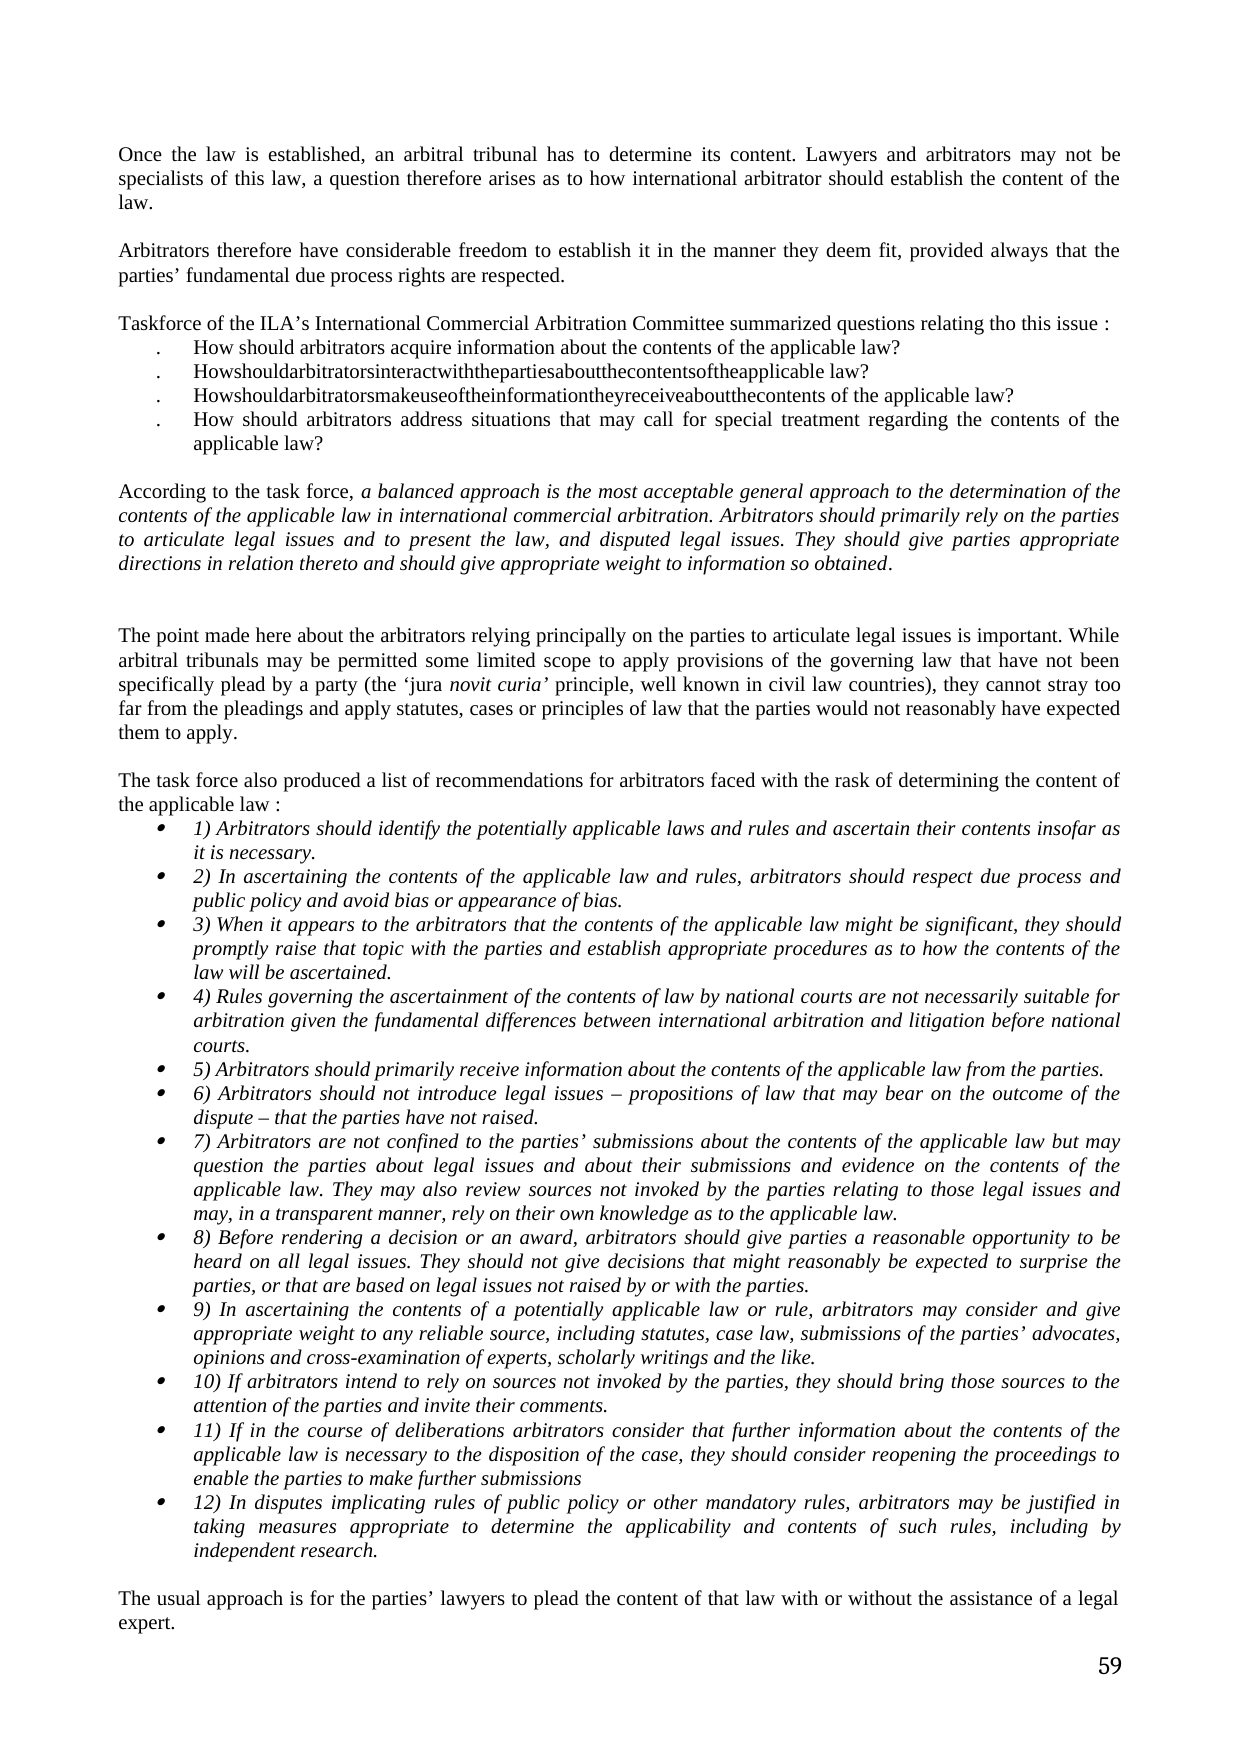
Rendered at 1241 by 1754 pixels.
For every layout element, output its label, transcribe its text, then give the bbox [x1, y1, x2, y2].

list 7) Arbitrators are not confined to the parties’ submissions about the contents of the applicable law but may question the parties about legal issues and about their submissions and evidence on the contents of the applicable law. They may also review sources not invoked by the parties relating to those legal issues and may, in a transparent manner, rely on their own knowledge as to the applicable law. [156, 1129, 1122, 1225]
text According to the task force, a balanced approach is the most acceptable general approach to the determination of the contents of the applicable law in international commercial arbitration. Arbitrators should primarily rely on the parties to articulate legal issues and to present the law, and disputed legal issues. They should give parties appropriate directions in relation thereto and should give appropriate weight to information so obtained. [118, 479, 1122, 575]
list 1) Arbitrators should identify the potentially applicable laws and rules and ascertain their contents insofar as it is necessary. [156, 816, 1122, 864]
list 4) Rules governing the ascertainment of the contents of law by national courts are not necessarily suitable for arbitration given the fundamental differences between international arbitration and litigation before national courts. [156, 984, 1122, 1057]
list 8) Before rendering a decision or an award, arbitrators should give parties a reasonable opportunity to be heard on all legal issues. They should not give decisions that might reasonably be expected to surprise the parties, or that are based on legal issues not raised by or with the parties. [156, 1225, 1122, 1297]
list 6) Arbitrators should not introduce legal issues – propositions of law that may bear on the outcome of the dispute – that the parties have not raised. [156, 1081, 1122, 1129]
list 12) In disputes implicating rules of public policy or other mandatory rules, arbitrators may be justified in taking measures appropriate to determine the applicability and contents of such rules, including by independent research. [156, 1490, 1122, 1562]
text Taskforce of the ILA’s International Commercial Arbitration Committee summarized questions relating tho this issue : [118, 311, 1122, 335]
list Howshouldarbitratorsmakeuseoftheinformationtheyreceiveaboutthecontents of the applicable law? [156, 383, 1122, 407]
text The point made here about the arbitrators relying principally on the parties to articulate legal issues is important. While arbitral tribunals may be permitted some limited scope to apply provisions of the governing law that have not been specifically plead by a party (the ‘jura novit curia’ principle, well known in civil law countries), they cannot stray too far from the pleadings and apply statutes, cases or principles of law that the parties would not reasonably have expected them to apply. [118, 623, 1122, 744]
list 11) If in the course of deliberations arbitrators consider that further information about the contents of the applicable law is necessary to the disposition of the case, they should consider reopening the proceedings to enable the parties to make further submissions [156, 1417, 1122, 1490]
list 9) In ascertaining the contents of a potentially applicable law or rule, arbitrators may consider and give appropriate weight to any reliable source, including statutes, case law, submissions of the parties’ advocates, opinions and cross-examination of experts, scholarly writings and the like. [156, 1297, 1122, 1369]
text Once the law is established, an arbitral tribunal has to determine its content. Lawyers and arbitrators may not be specialists of this law, a question therefore arises as to how international arbitrator should establish the content of the law. [118, 142, 1122, 214]
text The task force also produced a list of recommendations for arbitrators faced with the rask of determining the content of the applicable law : [118, 768, 1122, 816]
list 3) When it appears to the arbitrators that the contents of the applicable law might be significant, they should promptly raise that topic with the parties and establish appropriate procedures as to how the contents of the law will be ascertained. [156, 912, 1122, 984]
list Howshouldarbitratorsinteractwiththepartiesaboutthecontentsoftheapplicable law? [156, 359, 1122, 383]
list How should arbitrators acquire information about the contents of the applicable law? [156, 335, 1122, 359]
text The usual approach is for the parties’ lawyers to plead the content of that law with or without the assistance of a legal expert. [118, 1586, 1122, 1634]
list 5) Arbitrators should primarily receive information about the contents of the applicable law from the parties. [156, 1057, 1122, 1081]
list How should arbitrators address situations that may call for special treatment regarding the contents of the applicable law? [156, 407, 1122, 455]
list 10) If arbitrators intend to rely on sources not invoked by the parties, they should bring those sources to the attention of the parties and invite their comments. [156, 1369, 1122, 1417]
list 2) In ascertaining the contents of the applicable law and rules, arbitrators should respect due process and public policy and avoid bias or appearance of bias. [156, 864, 1122, 912]
text Arbitrators therefore have considerable freedom to establish it in the manner they deem fit, provided always that the parties’ fundamental due process rights are respected. [118, 238, 1122, 287]
